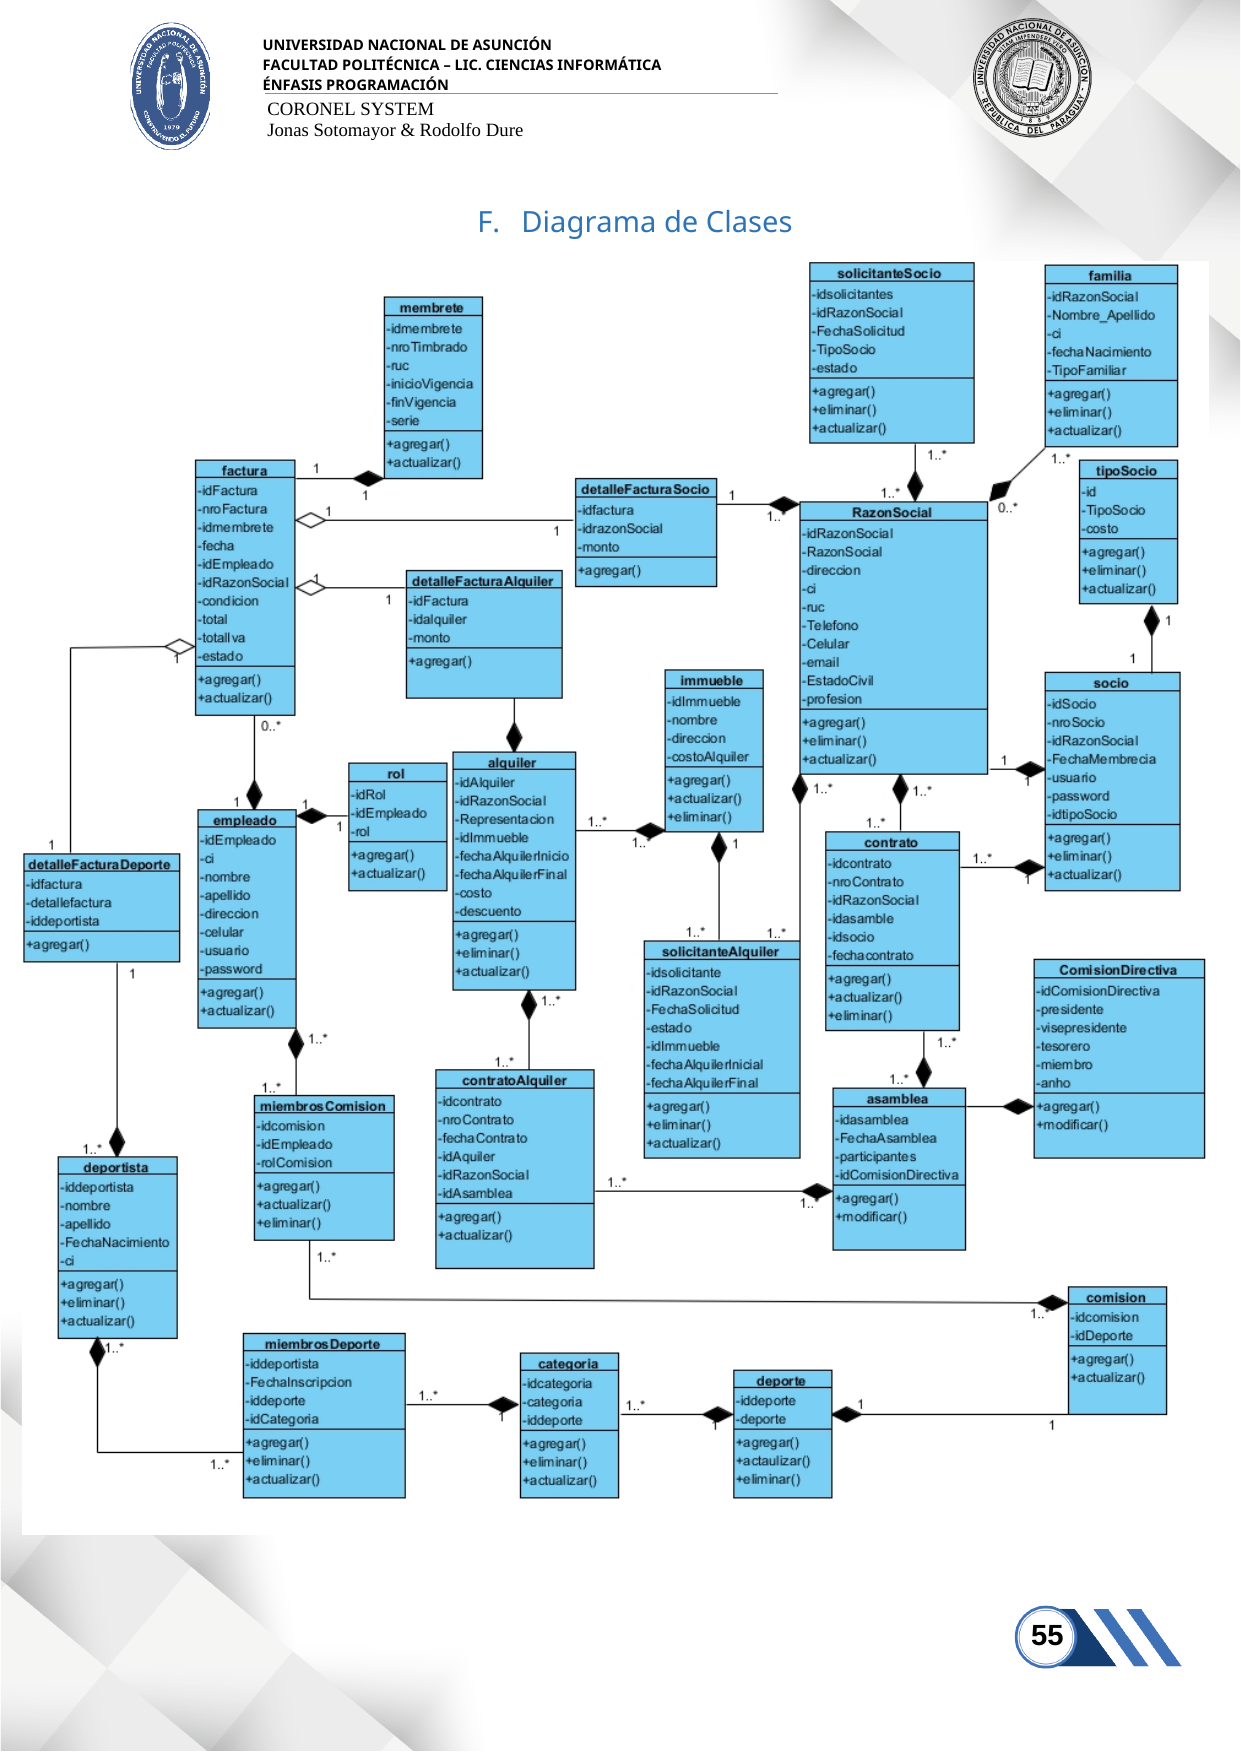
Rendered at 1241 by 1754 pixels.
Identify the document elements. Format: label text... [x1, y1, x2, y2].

picture [1005, 1600, 1185, 1674]
text Diagrama de Clases [207, 201, 1063, 241]
picture [128, 22, 210, 148]
picture [2, 0, 1241, 1751]
